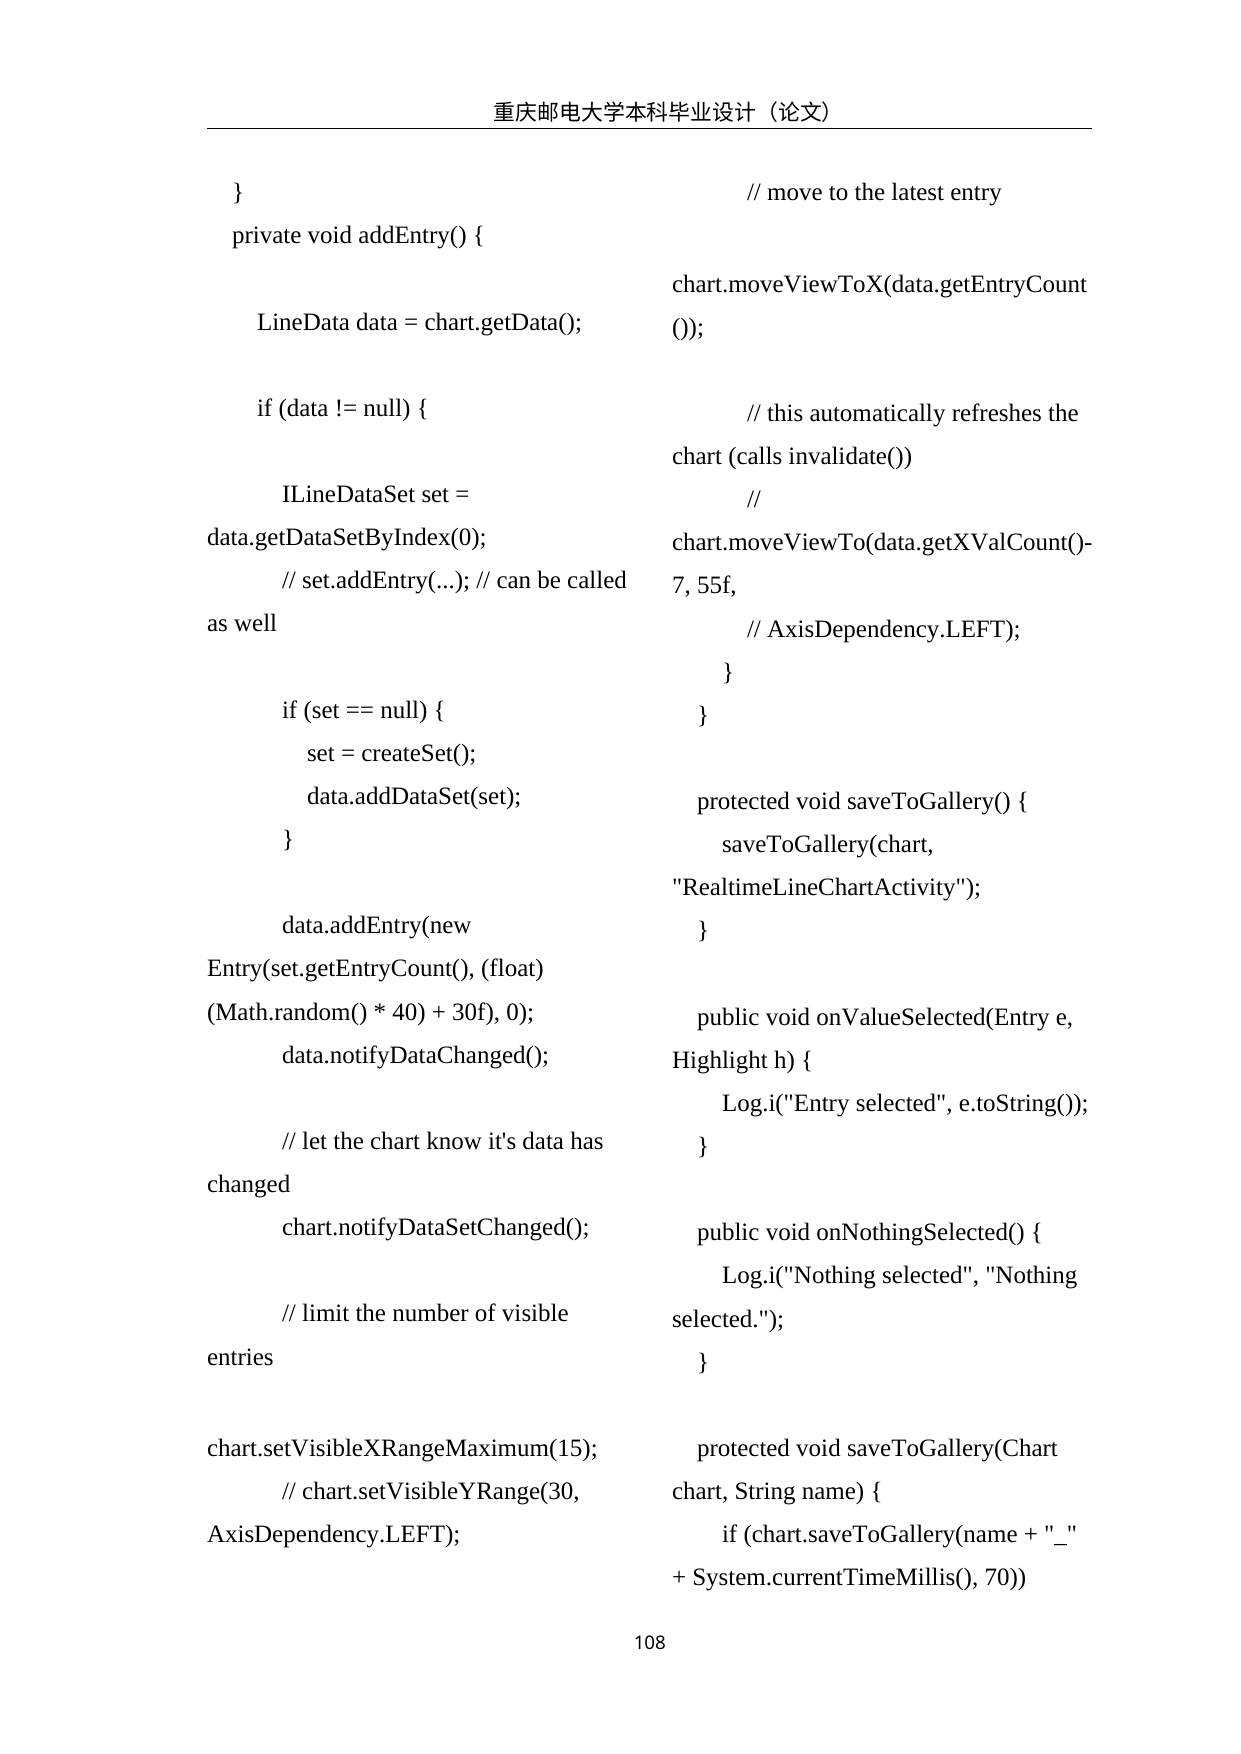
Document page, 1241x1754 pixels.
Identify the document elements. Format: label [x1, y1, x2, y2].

text [207, 177, 627, 1591]
text [672, 177, 1092, 1591]
